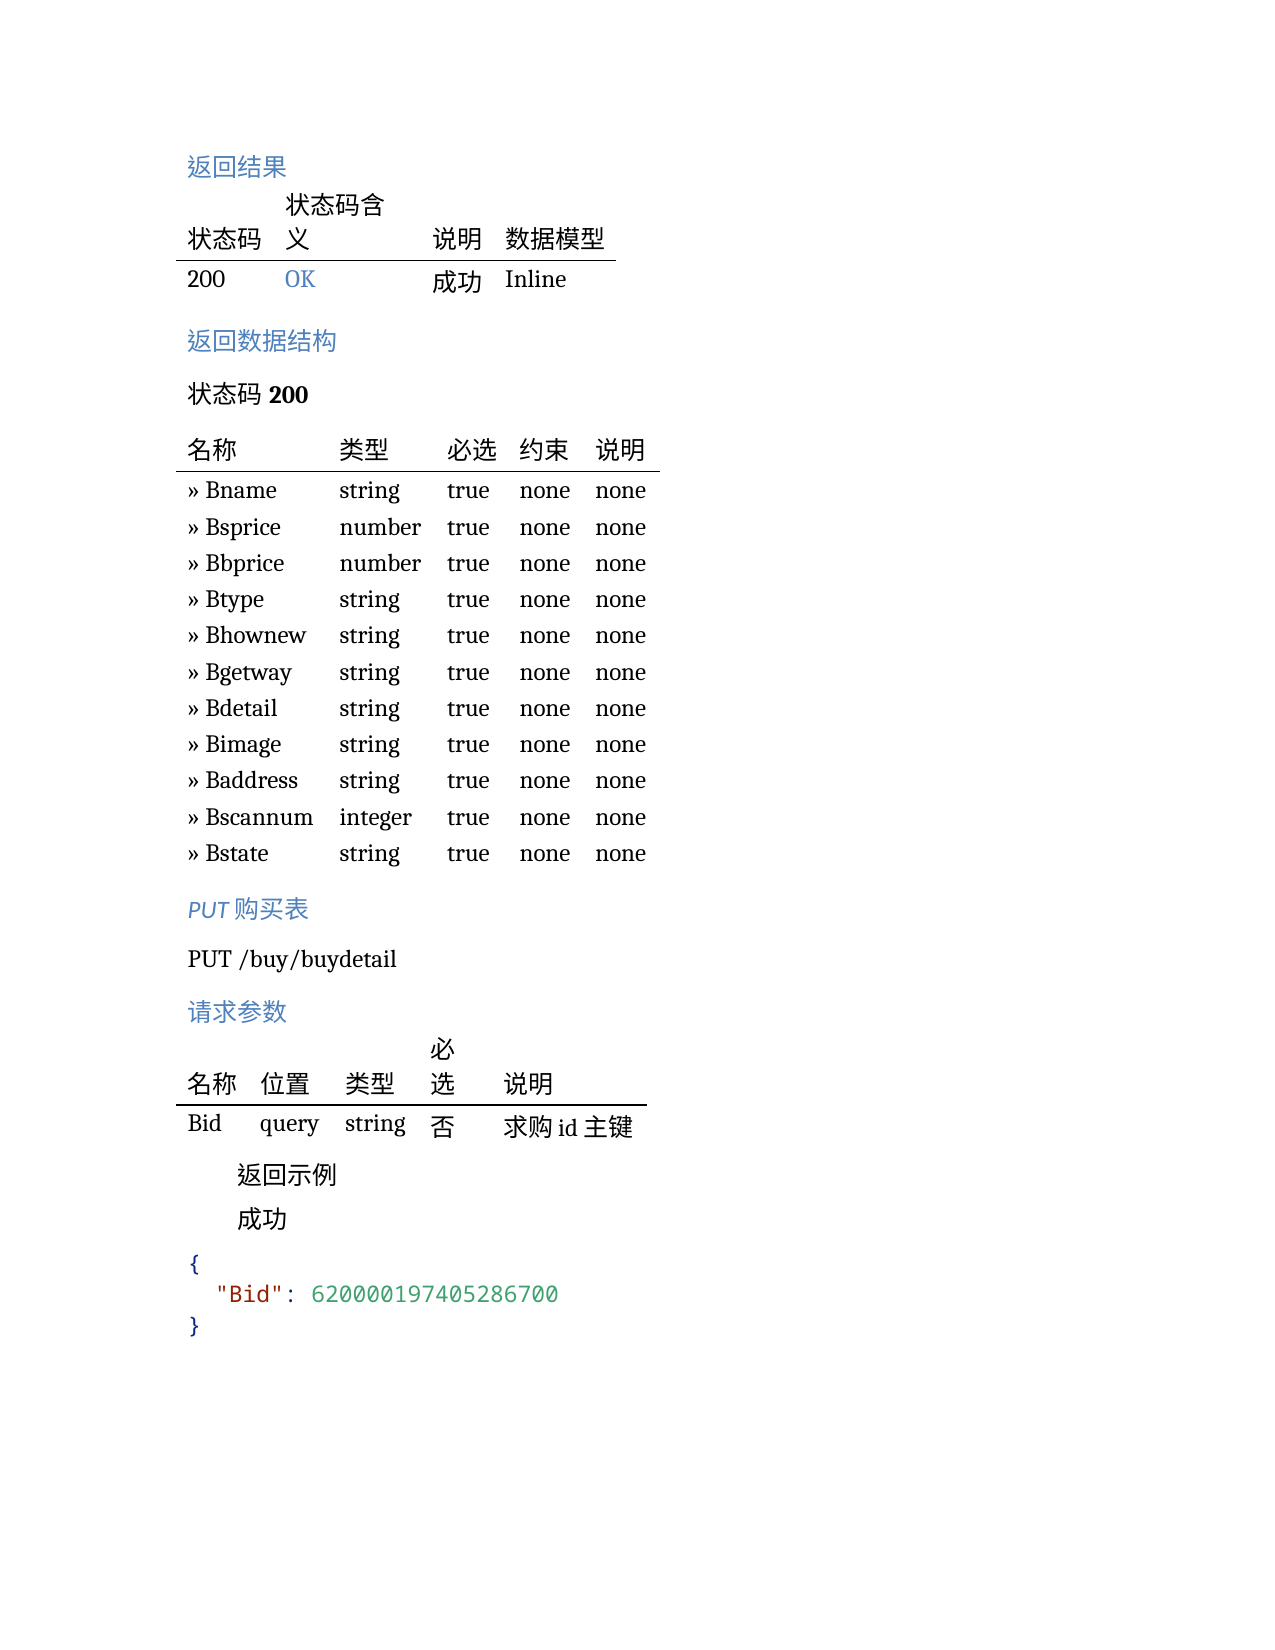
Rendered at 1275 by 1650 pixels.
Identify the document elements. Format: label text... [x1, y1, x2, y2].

table_header 说明 [492, 1029, 647, 1104]
table_cell none [508, 763, 584, 799]
table_cell 成功 [421, 261, 494, 303]
table_header 类型 [334, 1029, 419, 1104]
table_cell true [436, 654, 508, 690]
table_header 位置 [249, 1029, 334, 1104]
table_header 名称 [176, 1029, 249, 1104]
table_cell number [328, 545, 436, 581]
table_header 说明 [584, 429, 660, 471]
table_cell string [328, 581, 436, 617]
table_cell OK [274, 261, 421, 303]
table_cell none [508, 618, 584, 654]
table_header 约束 [508, 429, 584, 471]
table_cell integer [328, 799, 436, 835]
subtitle PUT 购买表 [187, 892, 1087, 926]
table_header 状态码含义 [274, 184, 421, 260]
text 状态码 200 [187, 376, 1087, 411]
table_cell none [584, 799, 660, 835]
table_cell true [436, 618, 508, 654]
table_cell none [584, 618, 660, 654]
subtitle 返回结果 [187, 150, 1087, 184]
table_cell none [508, 799, 584, 835]
table_cell string [328, 763, 436, 799]
table_cell string [328, 726, 436, 762]
table_cell » Baddress [176, 763, 328, 799]
table_cell query [249, 1106, 334, 1147]
table_cell » Bgetway [176, 654, 328, 690]
table_cell string [334, 1106, 419, 1147]
table_cell 200 [176, 261, 274, 303]
table_cell » Bhownew [176, 618, 328, 654]
table_cell none [508, 690, 584, 726]
table_cell none [508, 472, 584, 509]
table_cell none [508, 654, 584, 690]
table_cell none [584, 835, 660, 871]
table_cell string [328, 654, 436, 690]
table_cell » Bimage [176, 726, 328, 762]
table_header 必选 [436, 429, 508, 471]
table_cell string [328, 690, 436, 726]
table_cell true [436, 581, 508, 617]
table_cell Bid [176, 1106, 249, 1147]
text PUT /buy/buydetail [187, 945, 1087, 973]
table_cell true [436, 545, 508, 581]
table_cell none [584, 509, 660, 545]
table_cell none [584, 545, 660, 581]
table_header 名称 [176, 429, 328, 471]
table_cell » Bscannum [176, 799, 328, 835]
table_header 说明 [421, 184, 494, 260]
table_header 数据模型 [494, 184, 616, 260]
table_cell none [584, 726, 660, 762]
table_cell 否 [419, 1106, 492, 1147]
table_cell true [436, 799, 508, 835]
text 成功 [237, 1202, 1037, 1236]
subtitle 请求参数 [187, 994, 1087, 1028]
table_cell string [328, 472, 436, 509]
table_cell none [508, 581, 584, 617]
table_cell 求购id 主键 [492, 1106, 647, 1147]
table_cell none [508, 545, 584, 581]
table_header 必选 [419, 1029, 492, 1104]
table_cell none [584, 654, 660, 690]
table_cell number [328, 509, 436, 545]
table_cell string [328, 618, 436, 654]
table_cell none [584, 763, 660, 799]
table_cell » Bstate [176, 835, 328, 871]
table_cell none [508, 726, 584, 762]
table_cell » Bbprice [176, 545, 328, 581]
table_cell true [436, 726, 508, 762]
subtitle 返回数据结构 [187, 324, 1087, 358]
table_cell true [436, 690, 508, 726]
table_cell true [436, 472, 508, 509]
table_header 类型 [328, 429, 436, 471]
text { "Bid": 620000197405286700 } [187, 1247, 1087, 1340]
table_cell string [328, 835, 436, 871]
table_cell none [584, 690, 660, 726]
table_cell true [436, 763, 508, 799]
table_header 状态码 [176, 184, 274, 260]
table_cell none [584, 472, 660, 509]
table_cell » Bname [176, 472, 328, 509]
table_cell Inline [494, 261, 616, 303]
table_cell » Bsprice [176, 509, 328, 545]
table_cell true [436, 509, 508, 545]
table_cell » Btype [176, 581, 328, 617]
table_cell none [584, 581, 660, 617]
text 返回示例 [237, 1158, 1037, 1192]
table_cell none [508, 835, 584, 871]
table_cell » Bdetail [176, 690, 328, 726]
table_cell true [436, 835, 508, 871]
table_cell none [508, 509, 584, 545]
